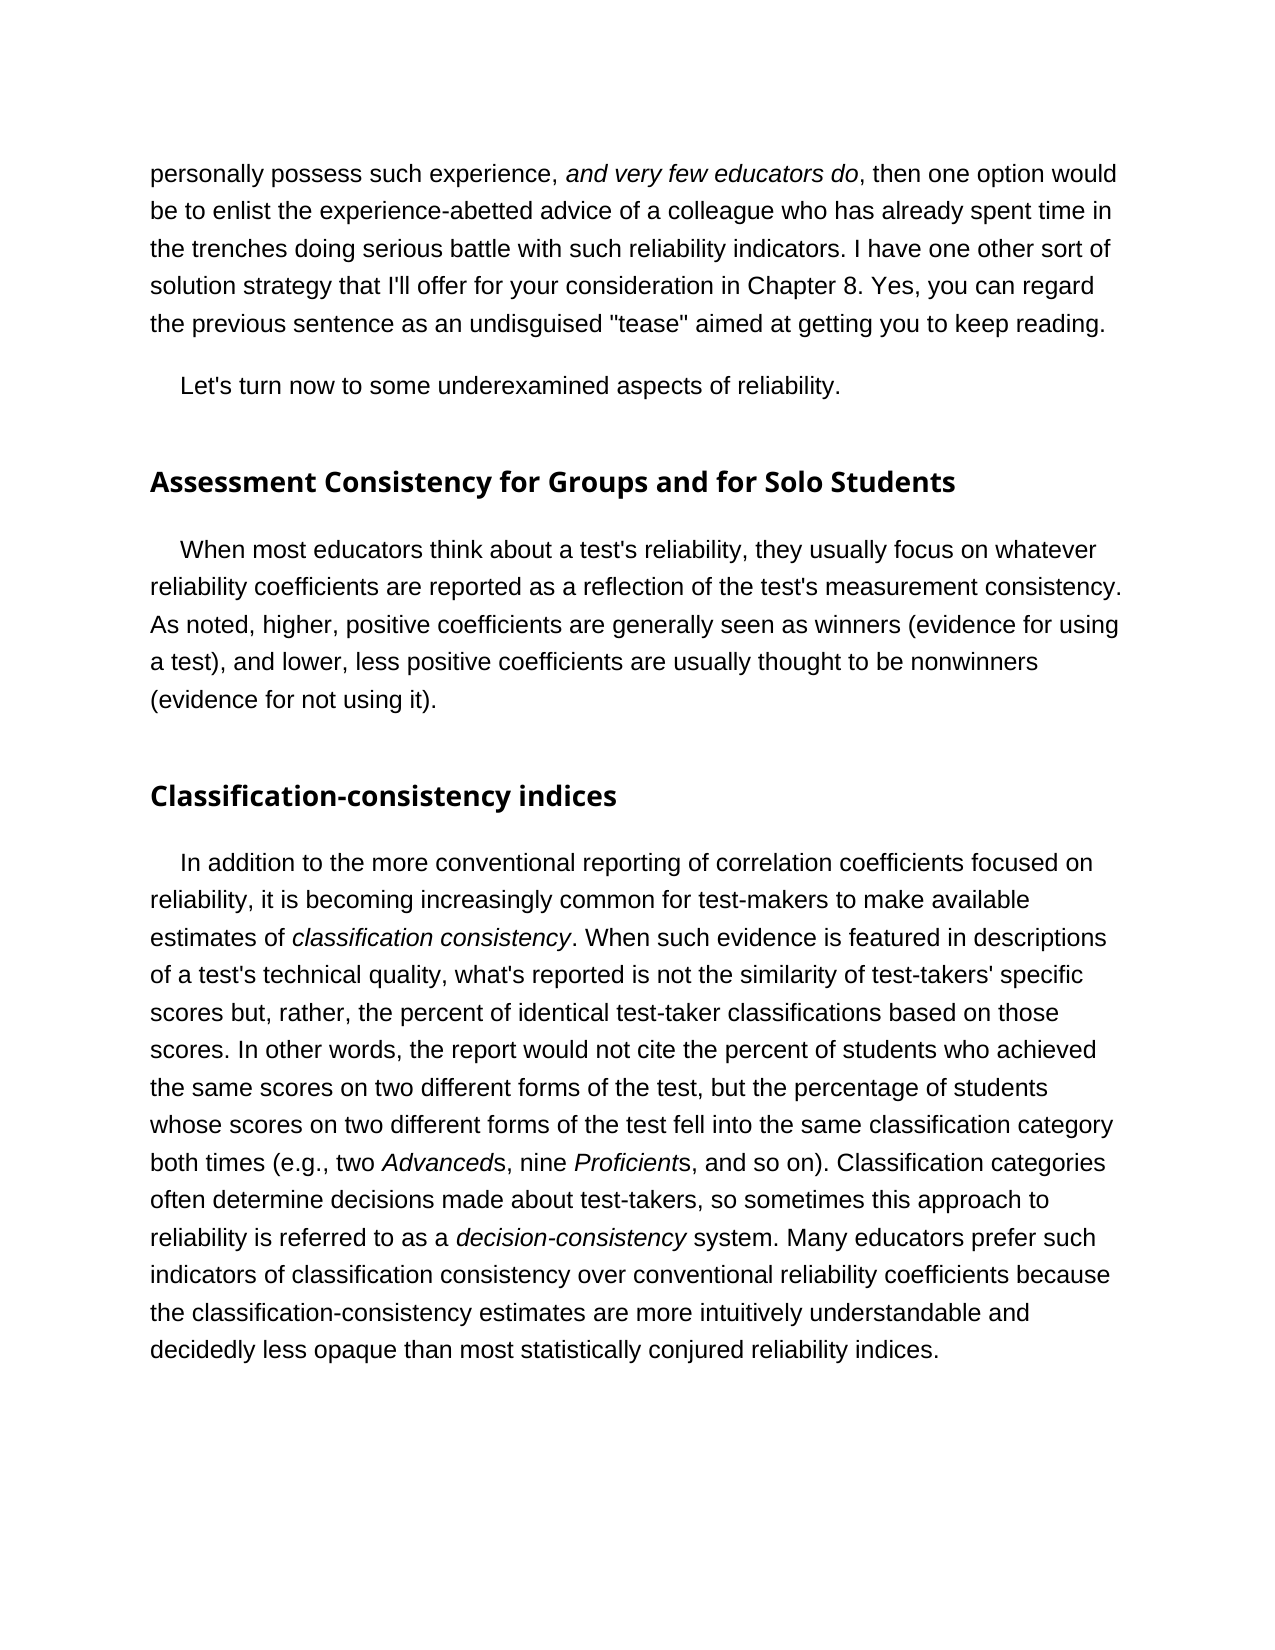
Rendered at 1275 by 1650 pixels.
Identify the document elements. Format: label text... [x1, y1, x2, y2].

text In addition to the more conventional reporting of correlation coefficients focused on reliability, it is becoming increasingly common for test-makers to make available estimates of classification consistency. When such evidence is featured in descriptions of a test's technical quality, what's reported is not the similarity of test-takers' specific scores but, rather, the percent of identical test-taker classifications based on those scores. In other words, the report would not cite the percent of students who achieved the same scores on two different forms of the test, but the percentage of students whose scores on two different forms of the test fell into the same classification category both times (e.g., two Advanceds, nine Proficients, and so on). Classification categories often determine decisions made about test-takers, so sometimes this approach to reliability is referred to as a decision-consistency system. Many educators prefer such indicators of classification consistency over conventional reliability coefficients because the classification-consistency estimates are more intuitively understandable and decidedly less opaque than most statistically conjured reliability indices. [150, 839, 1125, 1364]
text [150, 150, 1125, 337]
text When most educators think about a test's reliability, they usually focus on whatever reliability coefficients are reported as a reflection of the test's measurement consistency. As noted, higher, positive coefficients are generally seen as winners (evidence for using a test), and lower, less positive coefficients are usually thought to be nonwinners (evidence for not using it). [150, 526, 1125, 713]
text Let's turn now to some underexamined aspects of reliability. [150, 362, 1125, 400]
subtitle Assessment Consistency for Groups and for Solo Students [150, 462, 1125, 501]
subtitle Classification-consistency indices [150, 776, 1125, 814]
